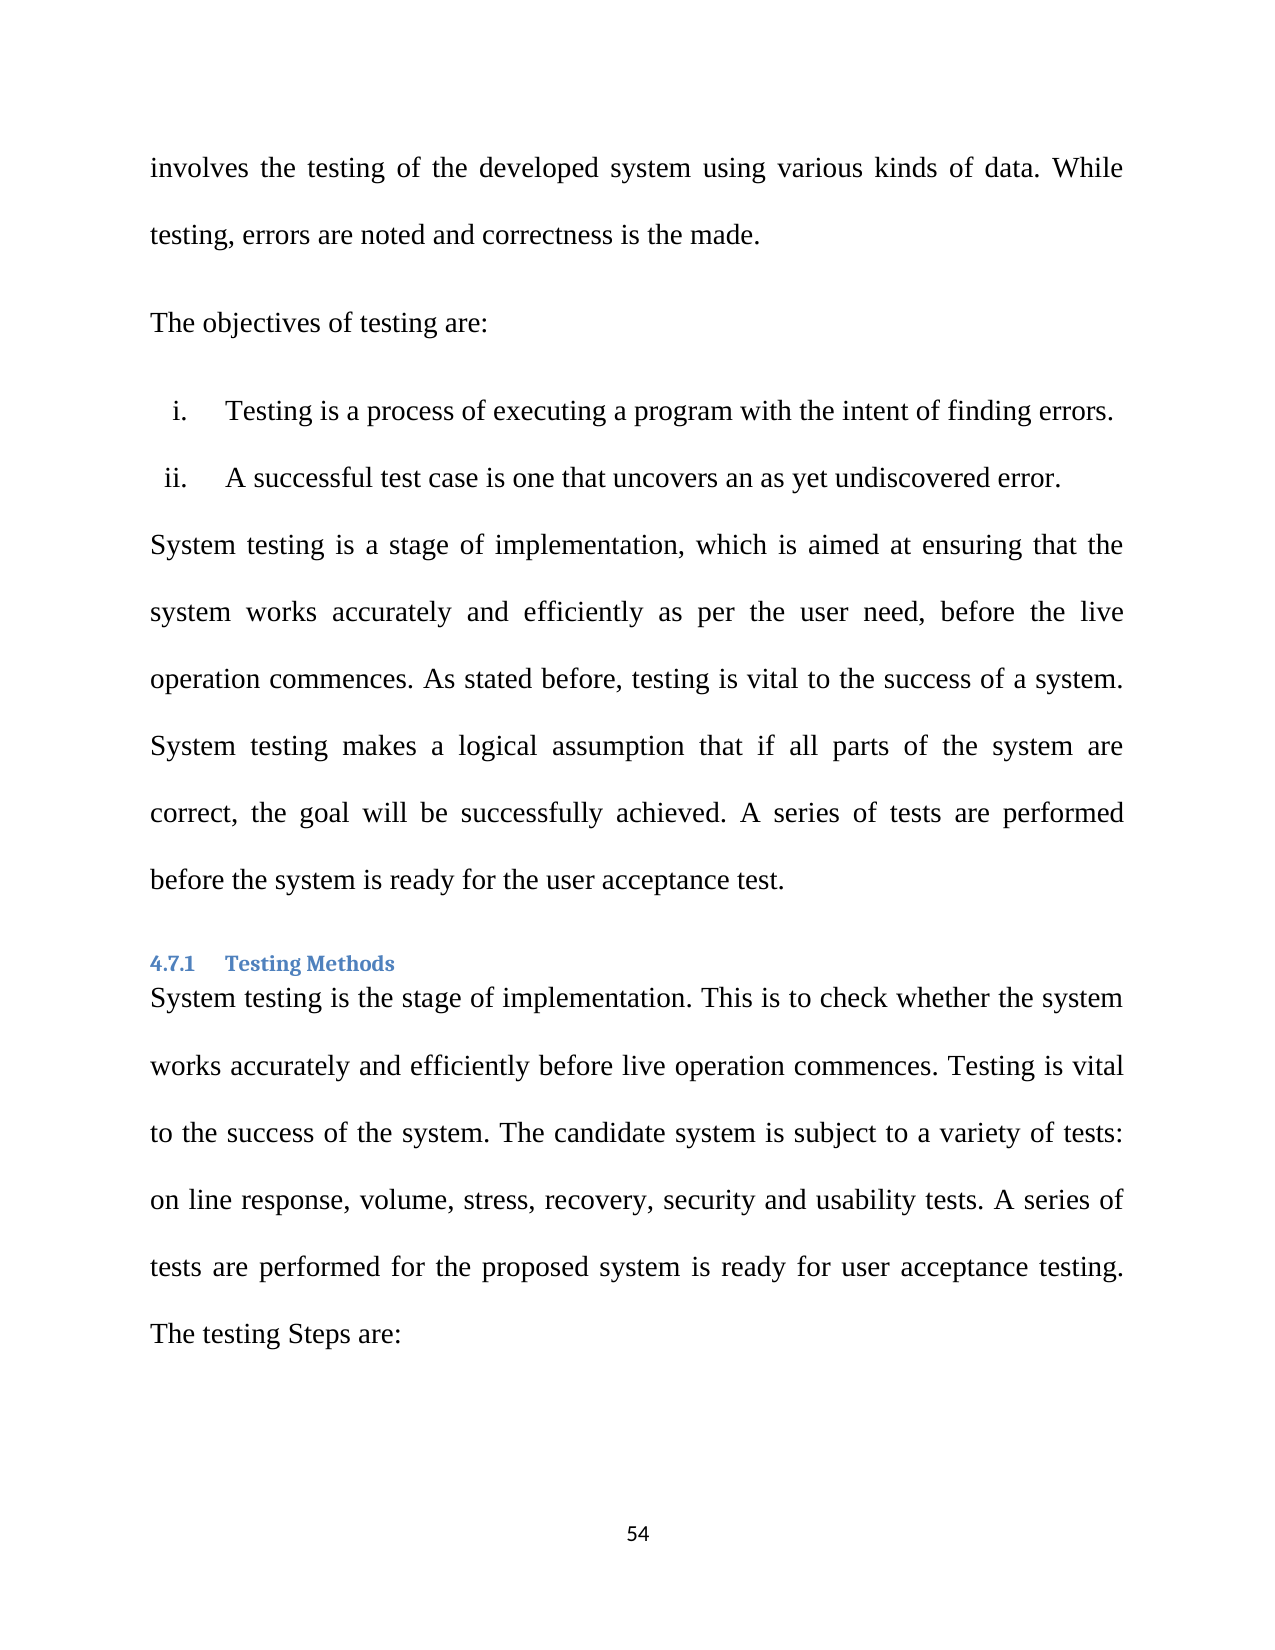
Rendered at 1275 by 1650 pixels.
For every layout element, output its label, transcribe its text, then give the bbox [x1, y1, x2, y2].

text System testing is the stage of implementation. This is to check whether the system works accurately and efficiently before live operation commences. Testing is vital to the success of the system. The candidate system is subject to a variety of tests: on line response, volume, stress, recovery, security and usability tests. A series of tests are performed for the proposed system is ready for user acceptance testing. The testing Steps are: [150, 981, 1125, 1349]
list Testing is a process of executing a program with the intent of finding errors. [187, 393, 1125, 426]
subtitle 4.7.1 Testing Methods [150, 950, 1125, 977]
list A successful test case is one that uncovers an as yet undiscovered error. [187, 460, 1125, 493]
text System testing is a stage of implementation, which is aimed at ensuring that the system works accurately and efficiently as per the user need, before the live operation commences. As stated before, testing is vital to the success of a system. System testing makes a logical assumption that if all parts of the system are correct, the goal will be successfully achieved. A series of tests are performed before the system is ready for the user acceptance test. [150, 527, 1125, 896]
text The objectives of testing are: [150, 305, 1125, 338]
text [150, 150, 1125, 251]
